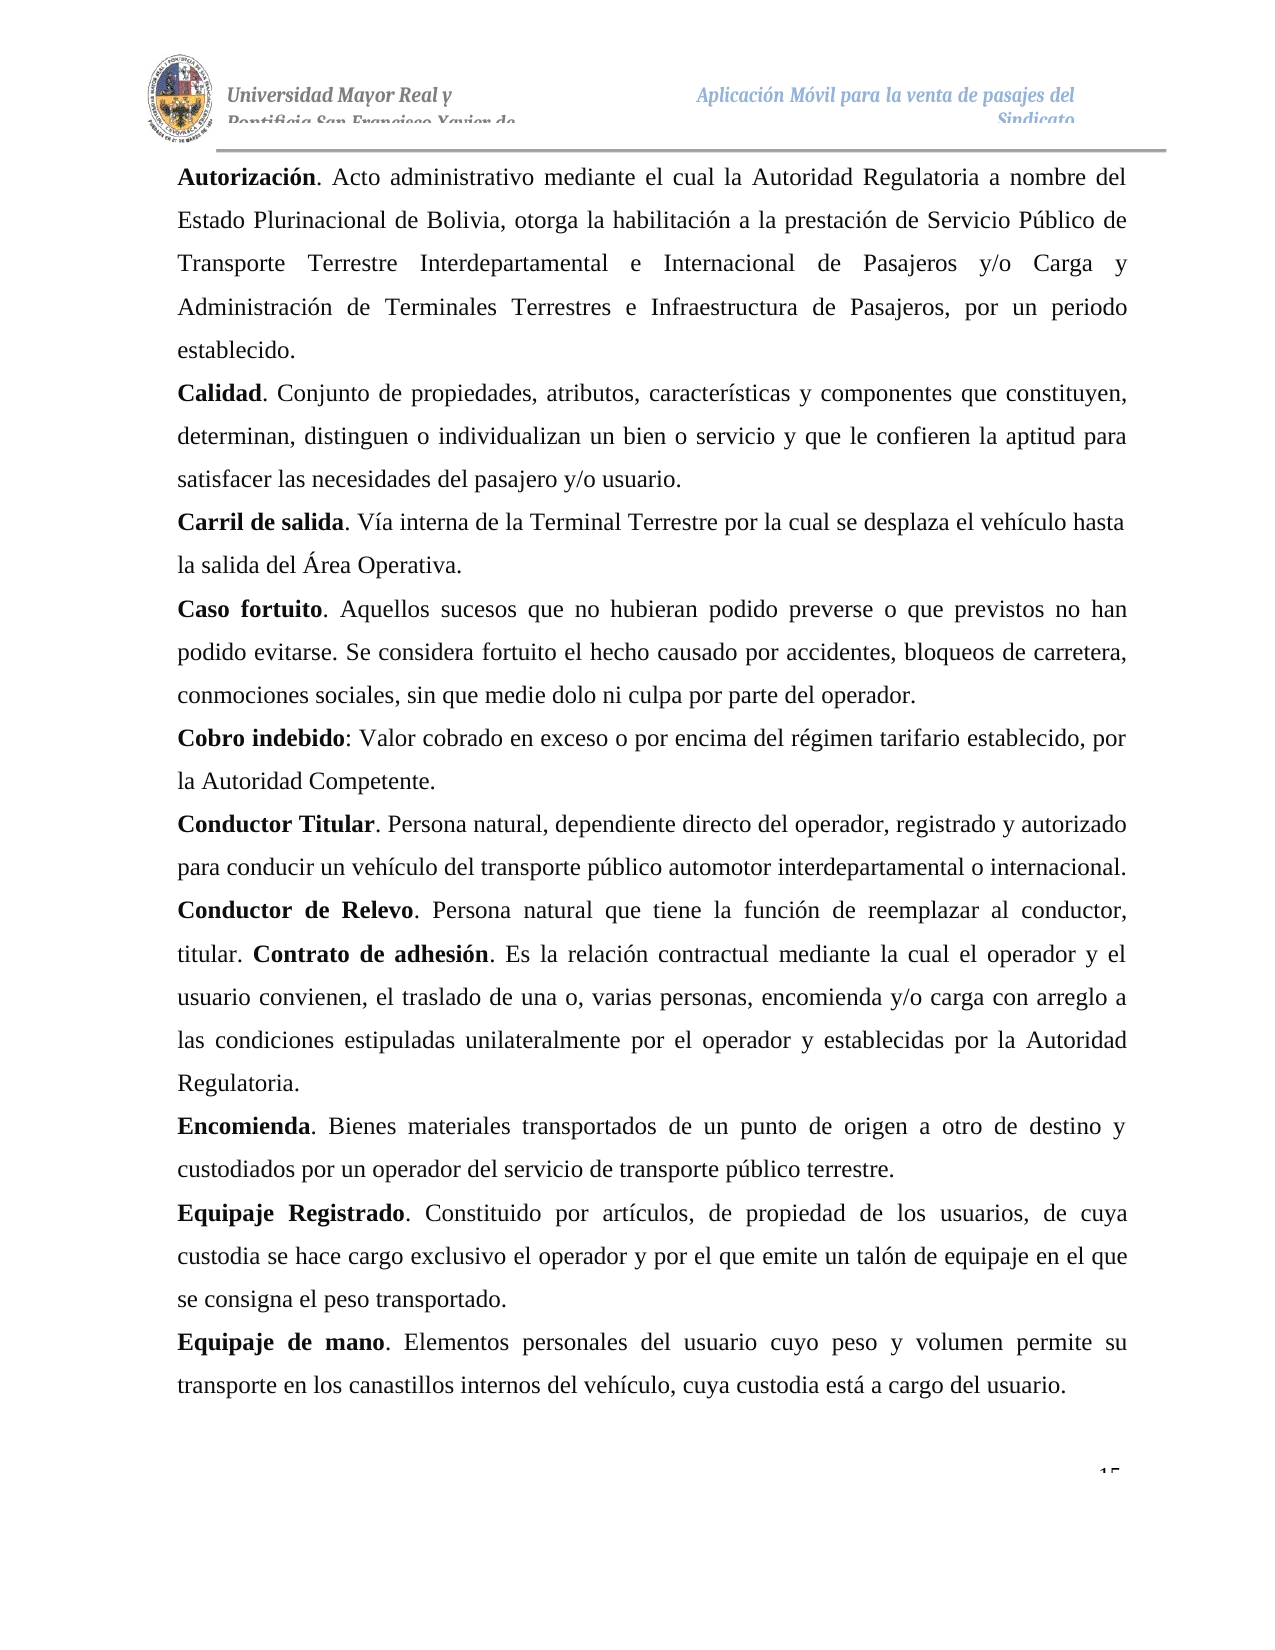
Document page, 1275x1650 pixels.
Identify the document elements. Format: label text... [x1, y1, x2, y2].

text Encomienda. Bienes materiales transportados de un punto de origen a otro de destino y custodiados por un operador del servicio de transporte público terrestre. [177, 1111, 1127, 1183]
text Autorización. Acto administrativo mediante el cual la Autoridad Regulatoria a nombre del Estado Plurinacional de Bolivia, otorga la habilitación a la prestación de Servicio Público de Transporte Terrestre Interdepartamental e Internacional de Pasajeros y/o Carga y Administración de Terminales Terrestres e Infraestructura de Pasajeros, por un periodo establecido. [177, 162, 1127, 363]
text Conductor Titular. Persona natural, dependiente directo del operador, registrado y autorizado para conducir un vehículo del transporte público automotor interdepartamental o internacional. Conductor de Relevo. Persona natural que tiene la función de reemplazar al conductor, titular. Contrato de adhesión. Es la relación contractual mediante la cual el operador y el usuario convienen, el traslado de una o, varias personas, encomienda y/o carga con arreglo a las condiciones estipuladas unilateralmente por el operador y establecidas por la Autoridad Regulatoria. [177, 809, 1127, 1097]
text Equipaje Registrado. Constituido por artículos, de propiedad de los usuarios, de cuya custodia se hace cargo exclusivo el operador y por el que emite un talón de equipaje en el que se consigna el peso transportado. [177, 1198, 1128, 1313]
text Caso fortuito. Aquellos sucesos que no hubieran podido preverse o que previstos no han podido evitarse. Se considera fortuito el hecho causado por accidentes, bloqueos de carretera, conmociones sociales, sin que medie dolo ni culpa por parte del operador. [177, 594, 1128, 709]
text Calidad. Conjunto de propiedades, atributos, características y componentes que constituyen, determinan, distinguen o individualizan un bien o servicio y que le confieren la aptitud para satisfacer las necesidades del pasajero y/o usuario. [177, 378, 1128, 493]
text Cobro indebido: Valor cobrado en exceso o por encima del régimen tarifario establecido, por la Autoridad Competente. [177, 723, 1127, 795]
text Carril de salida. Vía interna de la Terminal Terrestre por la cual se desplaza el vehículo hasta la salida del Área Operativa. [177, 507, 1127, 579]
text Equipaje de mano. Elementos personales del usuario cuyo peso y volumen permite su transporte en los canastillos internos del vehículo, cuya custodia está a cargo del usuario. [177, 1327, 1127, 1399]
picture [147, 54, 213, 143]
